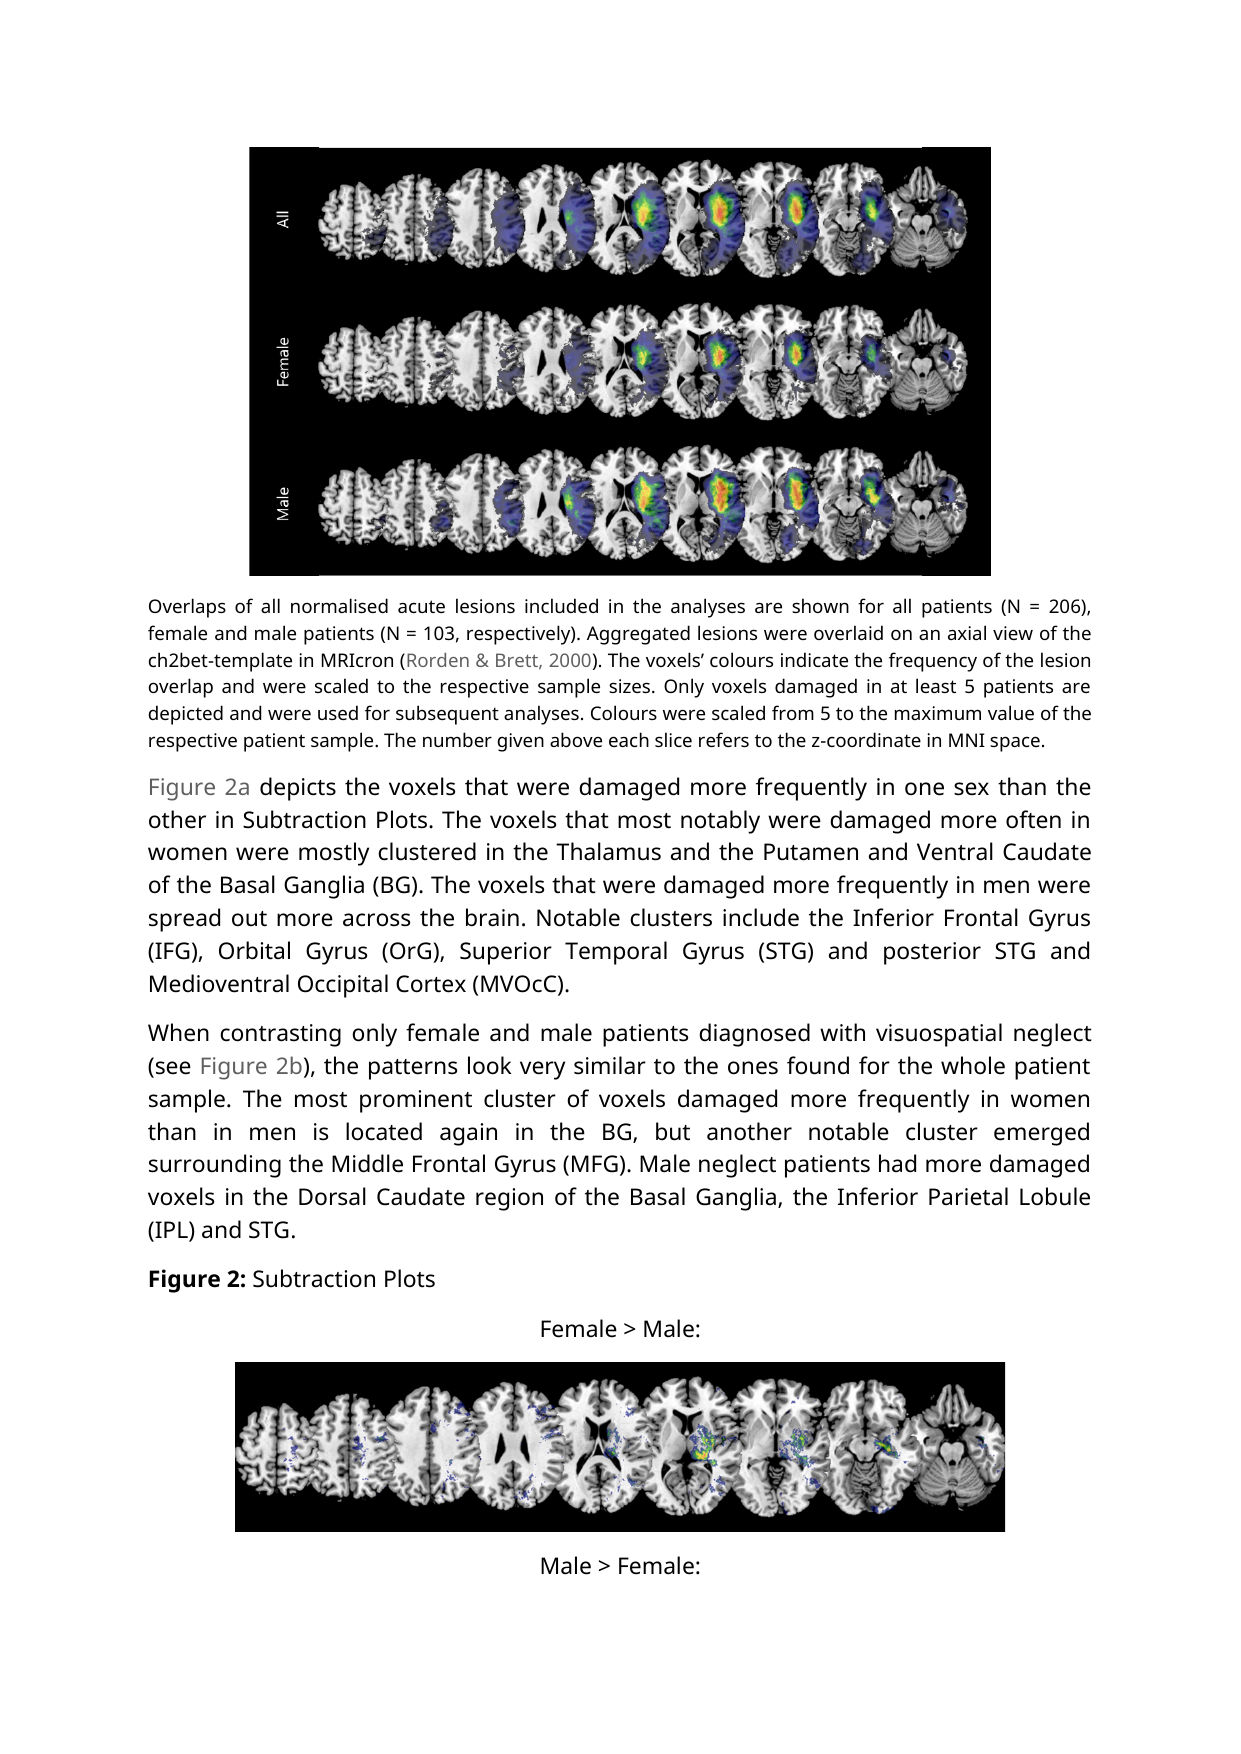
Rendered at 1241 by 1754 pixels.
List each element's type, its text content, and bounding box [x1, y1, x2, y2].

text Overlaps of all normalised acute lesions included in the analyses are shown for all patients (N = 206), female and male patients (N = 103, respectively). Aggregated lesions were overlaid on an axial view of the ch2bet-template in MRIcron (Rorden & Brett, 2000). The voxels’ colours indicate the frequency of the lesion overlap and were scaled to the respective sample sizes. Only voxels damaged in at least 5 patients are depicted and were used for subsequent analyses. Colours were scaled from 5 to the maximum value of the respective patient sample. The number given above each slice refers to the z-coordinate in MNI space. [148, 593, 1093, 753]
text Figure 2: Subtraction Plots [148, 1263, 1093, 1295]
text Figure 2a depicts the voxels that were damaged more frequently in one sex than the other in Subtraction Plots. The voxels that most notably were damaged more often in women were mostly clustered in the Thalamus and the Putamen and Ventral Caudate of the Basal Ganglia (BG). The voxels that were damaged more frequently in men were spread out more across the brain. Notable clusters include the Inferior Frontal Gyrus (IFG), Orbital Gyrus (OrG), Superior Temporal Gyrus (STG) and posterior STG and Medioventral Occipital Cortex (MVOcC). [148, 771, 1093, 999]
text When contrasting only female and male patients diagnosed with visuospatial neglect (see Figure 2b), the patterns look very similar to the ones found for the whole patient sample. The most prominent cluster of voxels damaged more frequently in women than in men is located again in the BG, but another notable cluster emerged surrounding the Middle Frontal Gyrus (MFG). Male neglect patients had more damaged voxels in the Dorsal Caudate region of the Basal Ganglia, the Inferior Parietal Lobule (IPL) and STG. [148, 1017, 1093, 1245]
picture [235, 1362, 1006, 1532]
picture [249, 147, 991, 576]
text Male > Female: [148, 1550, 1093, 1581]
text Female > Male: [148, 1313, 1093, 1344]
